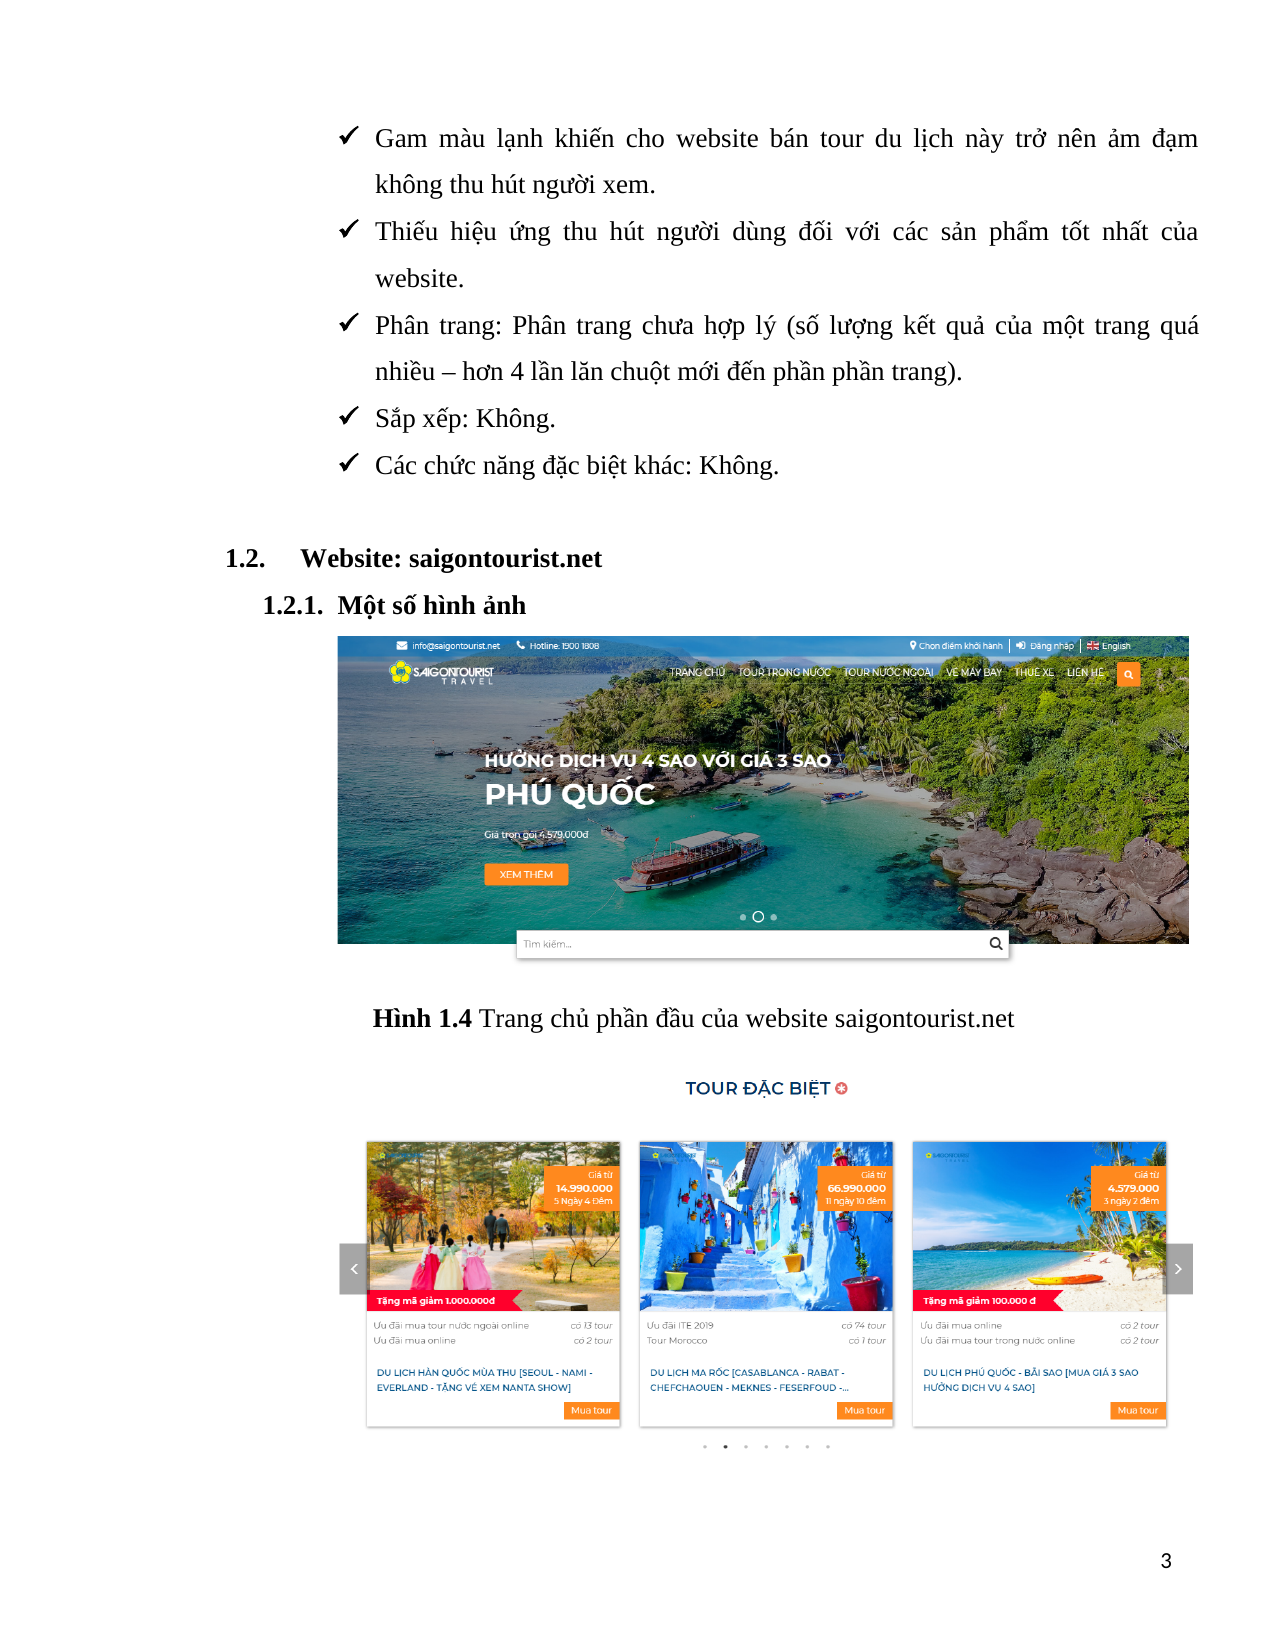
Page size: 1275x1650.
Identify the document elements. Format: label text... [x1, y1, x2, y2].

list Một số hình ảnh [262, 589, 1200, 620]
list Gam màu lạnh khiến cho website bán tour du lịch này trở nên ảm đạm không thu hút người xem. [337, 122, 1200, 200]
list Sắp xếp: Không. [337, 402, 1200, 433]
list Các chức năng đặc biệt khác: Không. [337, 449, 1200, 480]
picture [337, 1080, 1199, 1452]
list Website: saigontourist.net [225, 543, 1200, 574]
picture [370, 873, 386, 883]
list Phân trang: Phân trang chưa hợp lý (số lượng kết quả của một trang quá nhiều – hơn 4 lần lăn chuột mới đến phần phần trang). [337, 309, 1200, 387]
picture [386, 877, 392, 884]
subtitle Hình 1.4 Trang chủ phần đầu của website saigontourist.net [187, 1002, 1200, 1033]
picture [337, 636, 1189, 972]
list Thiếu hiệu ứng thu hút người dùng đối với các sản phẩm tốt nhất của website. [337, 215, 1200, 293]
